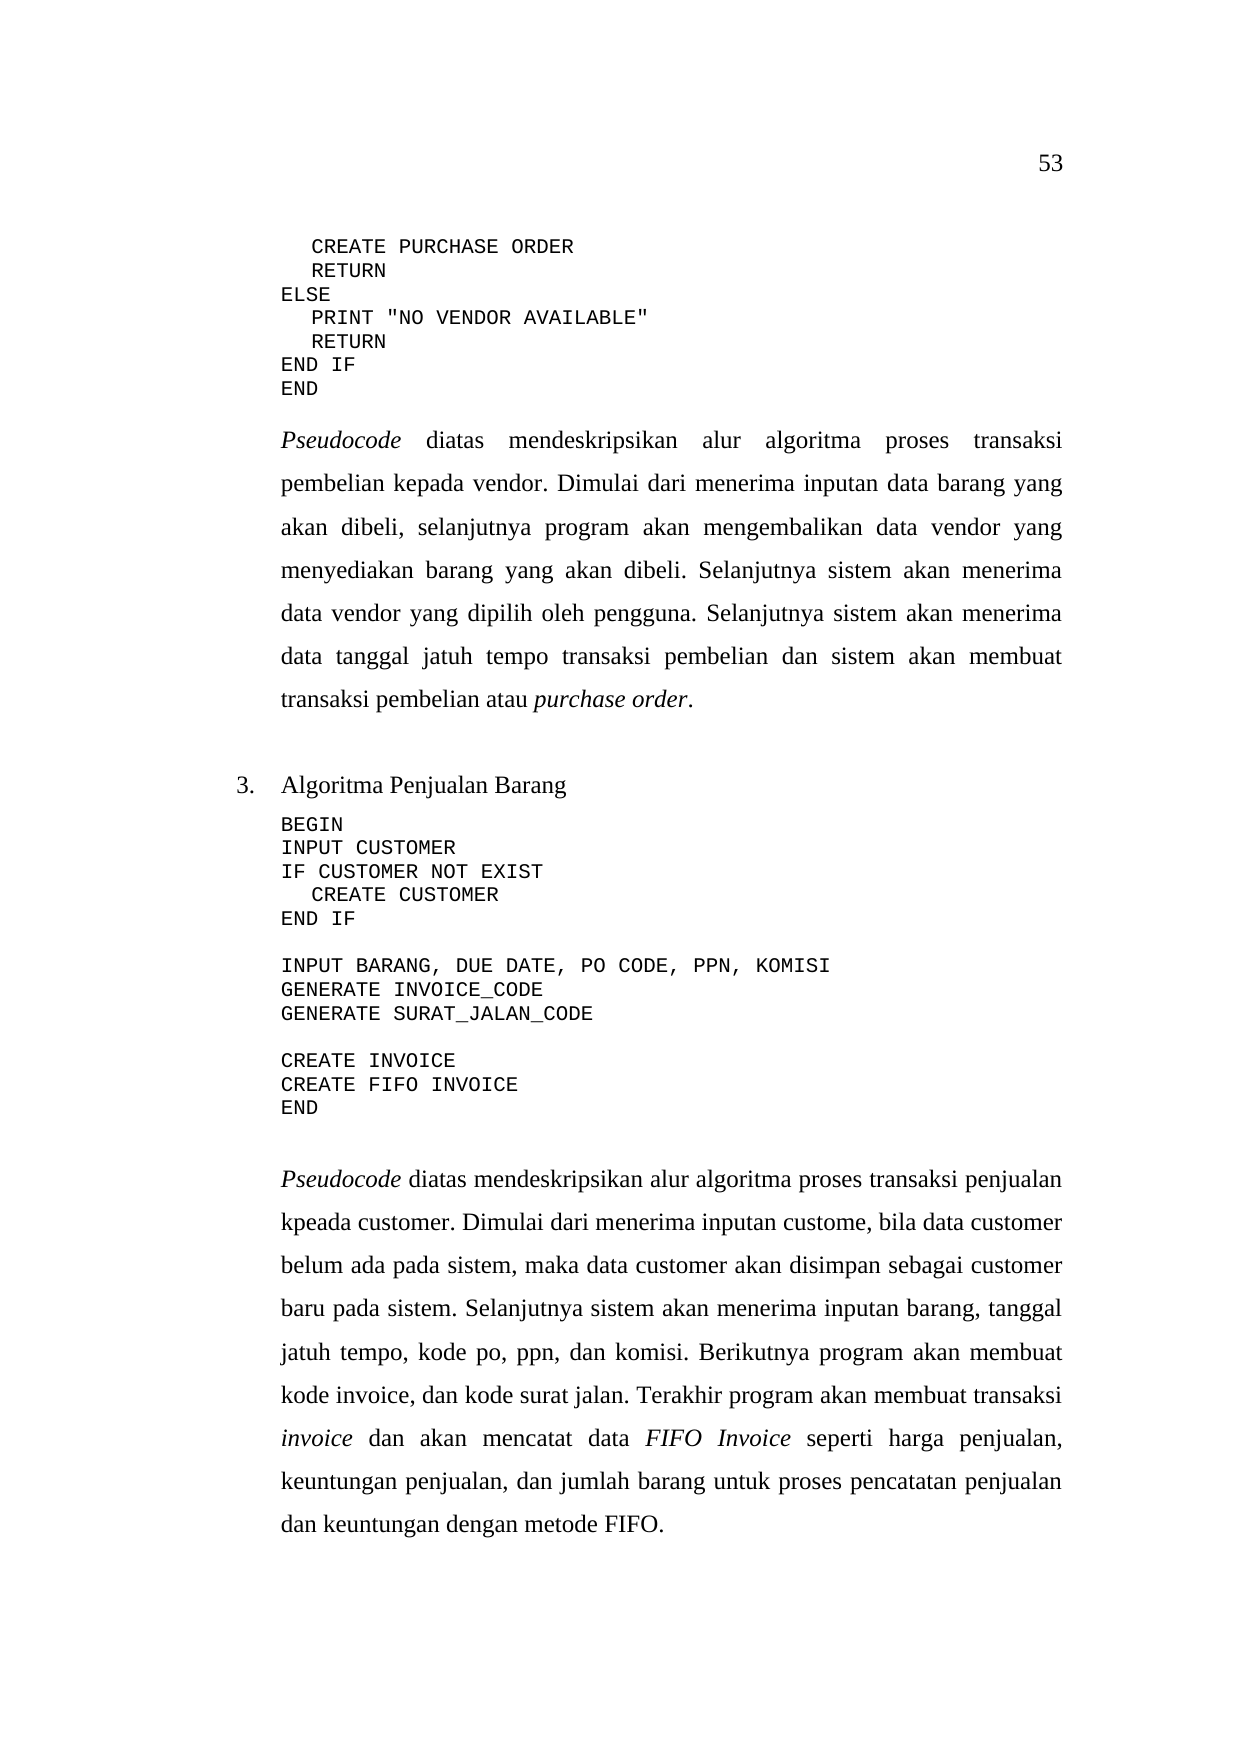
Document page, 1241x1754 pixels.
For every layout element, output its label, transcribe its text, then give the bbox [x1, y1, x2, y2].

text END [281, 378, 1063, 402]
text CREATE FIFO INVOICE [281, 1074, 1063, 1097]
text GENERATE SURAT_JALAN_CODE [281, 1003, 1063, 1026]
text END IF [281, 908, 1063, 932]
text RETURN [281, 331, 1063, 354]
text CREATE CUSTOMER [281, 884, 1063, 908]
text INPUT BARANG, DUE DATE, PO CODE, PPN, KOMISI [281, 955, 1063, 979]
text IF CUSTOMER NOT EXIST [281, 861, 1063, 884]
text END [281, 1097, 1063, 1121]
list Algoritma Penjualan Barang [236, 770, 1063, 799]
text ELSE [281, 283, 1063, 307]
text PRINT "NO VENDOR AVAILABLE" [281, 307, 1063, 331]
list Pseudocode diatas mendeskripsikan alur algoritma proses transaksi penjualan kpeada customer. Dimulai dari menerima inputan custome, bila data customer belum ada pada sistem, maka data customer akan disimpan sebagai customer baru pada sistem. Selanjutnya sistem akan menerima inputan barang, tanggal jatuh tempo, kode po, ppn, dan komisi. Berikutnya program akan membuat kode invoice, dan kode surat jalan. Terakhir program akan membuat transaksi invoice dan akan mencatat data FIFO Invoice seperti harga penjualan, keuntungan penjualan, dan jumlah barang untuk proses pencatatan penjualan dan keuntungan dengan metode FIFO. [281, 1164, 1063, 1538]
text CREATE INVOICE [281, 1050, 1063, 1074]
text RETURN [281, 260, 1063, 283]
list Pseudocode diatas mendeskripsikan alur algoritma proses transaksi pembelian kepada vendor. Dimulai dari menerima inputan data barang yang akan dibeli, selanjutnya program akan mengembalikan data vendor yang menyediakan barang yang akan dibeli. Selanjutnya sistem akan menerima data vendor yang dipilih oleh pengguna. Selanjutnya sistem akan menerima data tanggal jatuh tempo transaksi pembelian dan sistem akan membuat transaksi pembelian atau purchase order. [281, 425, 1063, 713]
text INPUT CUSTOMER [281, 837, 1063, 861]
text END IF [281, 354, 1063, 378]
text BEGIN [281, 813, 1063, 837]
text CREATE PURCHASE ORDER [281, 236, 1063, 260]
text GENERATE INVOICE_CODE [281, 979, 1063, 1003]
